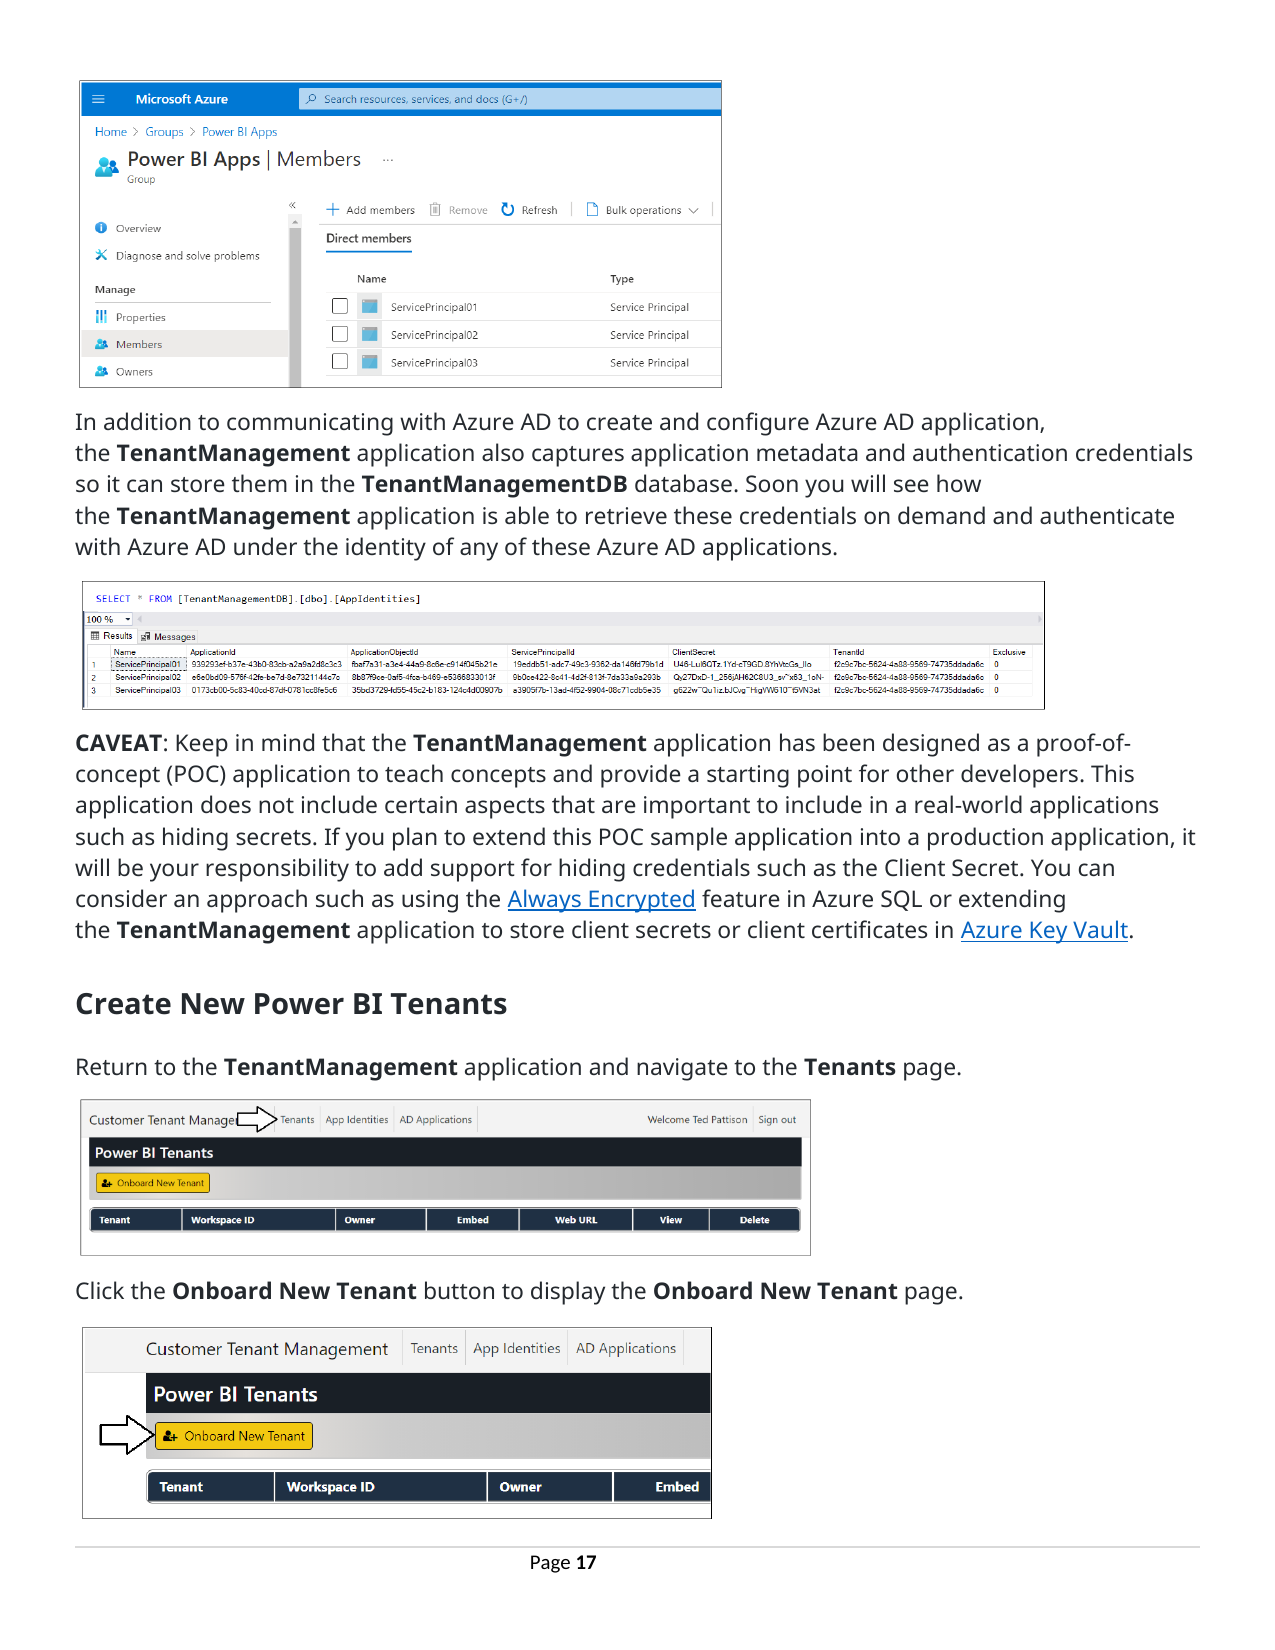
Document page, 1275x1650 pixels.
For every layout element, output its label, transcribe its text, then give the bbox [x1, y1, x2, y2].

picture [75, 1094, 815, 1262]
picture [75, 1318, 720, 1526]
text In addition to communicating with Azure AD to create and configure Azure AD application, the TenantManagement application also captures application metadata and authentication credentials so it can store them in the TenantManagementDB database. Soon you will see how the TenantManagement application is able to retrieve these credentials on demand and authenticate with Azure AD under the identity of any of these Azure AD applications. [75, 406, 1200, 562]
subtitle Create New Power BI Tenants [75, 983, 1200, 1023]
picture [75, 75, 730, 394]
text Return to the TenantManagement application and navigate to the Tenants page. [75, 1051, 1200, 1082]
text CAVEAT: Keep in mind that the TenantManagement application has been designed as a proof-of-concept (POC) application to teach concepts and provide a starting point for other developers. This application does not include certain aspects that are important to include in a real-world applications such as hiding secrets. If you plan to extend this POC sample application into a production application, it will be your responsibility to add support for hiding credentials such as the Client Secret. You can consider an approach such as using the Always Encrypted feature in Azure SQL or extending the TenantManagement application to store client secrets or client certificates in Azure Key Vault. [75, 727, 1200, 946]
text Click the Onboard New Tenant button to display the Onboard New Tenant page. [75, 1274, 1200, 1306]
picture [75, 574, 1050, 715]
